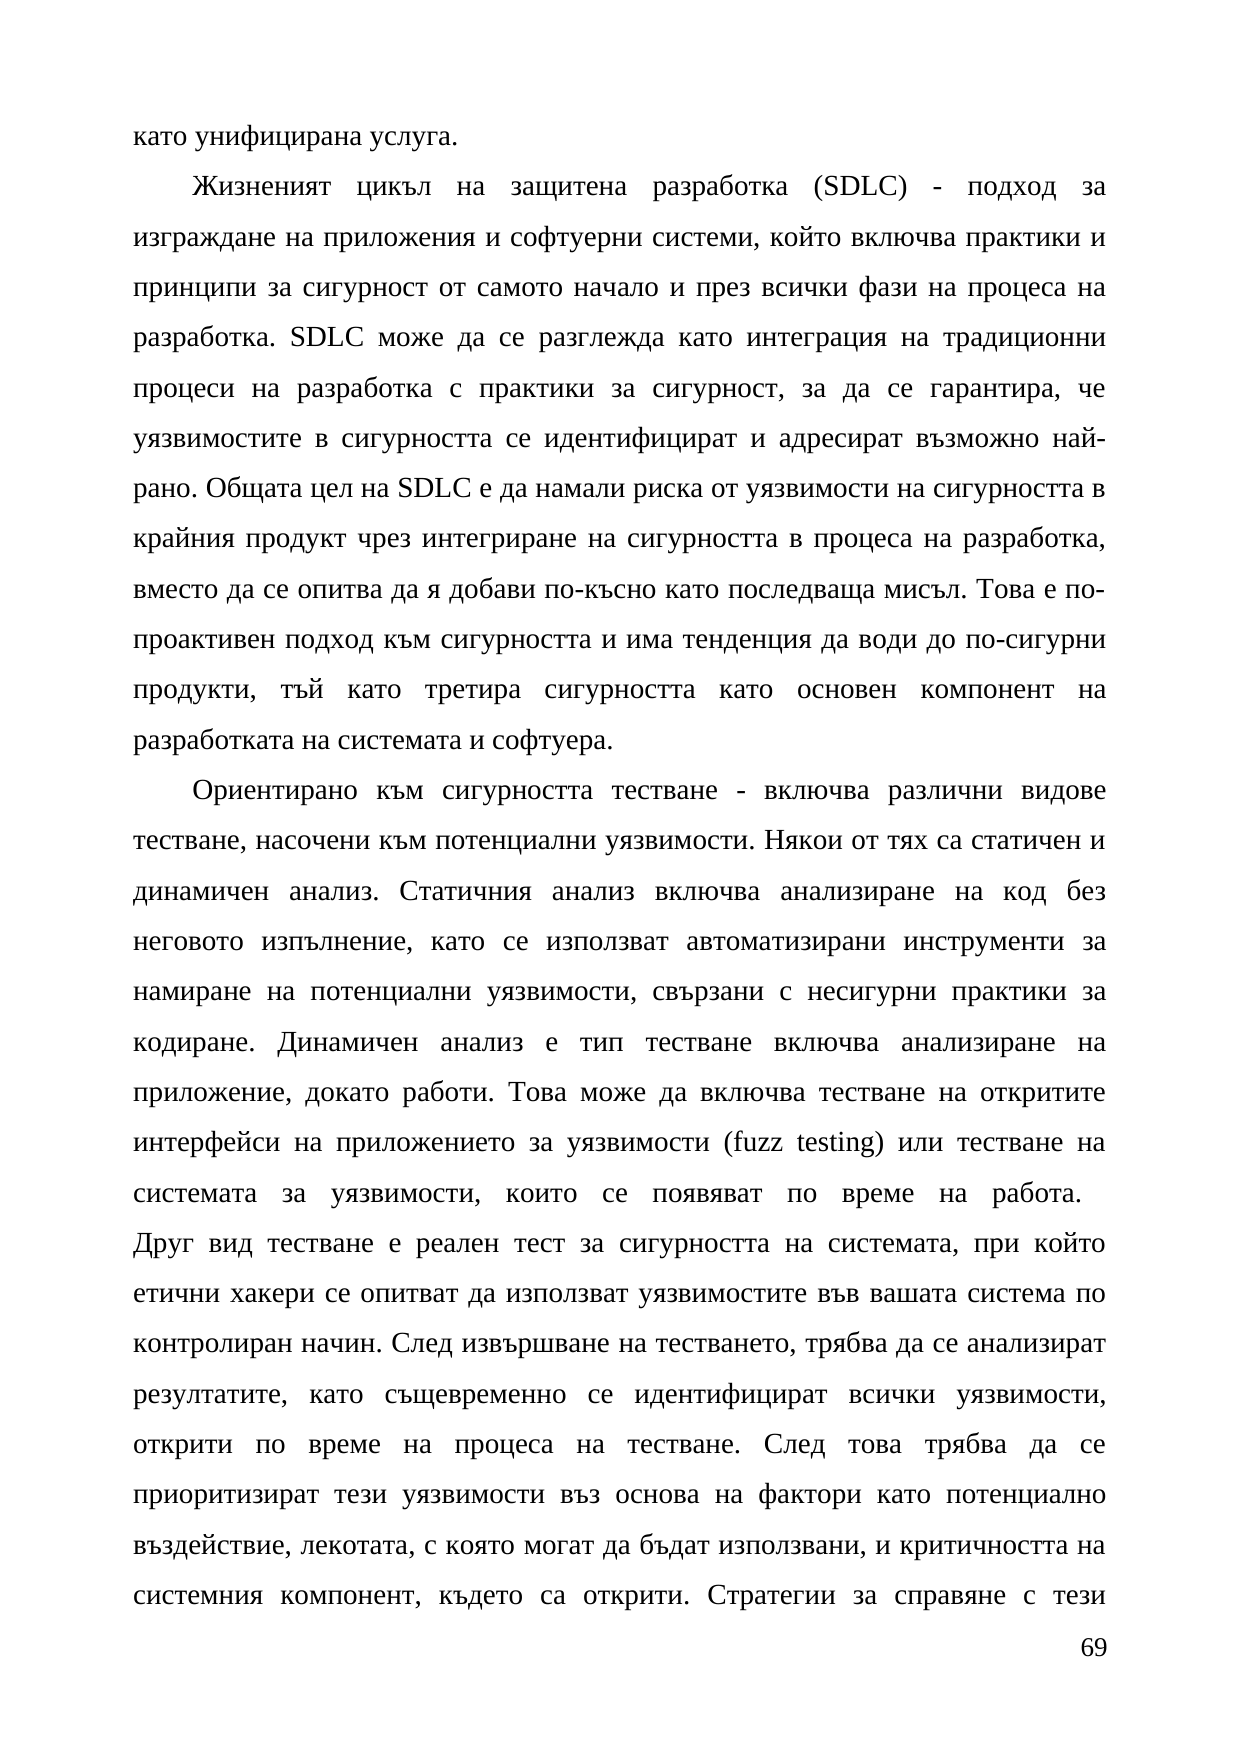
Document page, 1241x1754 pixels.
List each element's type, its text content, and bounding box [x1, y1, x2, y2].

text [133, 772, 1107, 1611]
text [133, 118, 1107, 152]
text Жизненият цикъл на защитена разработка (SDLC) - подход за изграждане на приложения и софтуерни системи, който включва практики и принципи за сигурност от самото начало и през всички фази на процеса на разработка. SDLC може да се разглежда като интеграция на традиционни процеси на разработка с практики за сигурност, за да се гарантира, че уязвимостите в сигурността се идентифицират и адресират възможно най-рано. Общата цел на SDLC е да намали риска от уязвимости на сигурността в крайния продукт чрез интегриране на сигурността в процеса на разработка, вместо да се опитва да я добави по-късно като последваща мисъл. Това е по-проактивен подход към сигурността и има тенденция да води до по-сигурни продукти, тъй като третира сигурността като основен компонент на разработката на системата и софтуера. [133, 168, 1107, 755]
